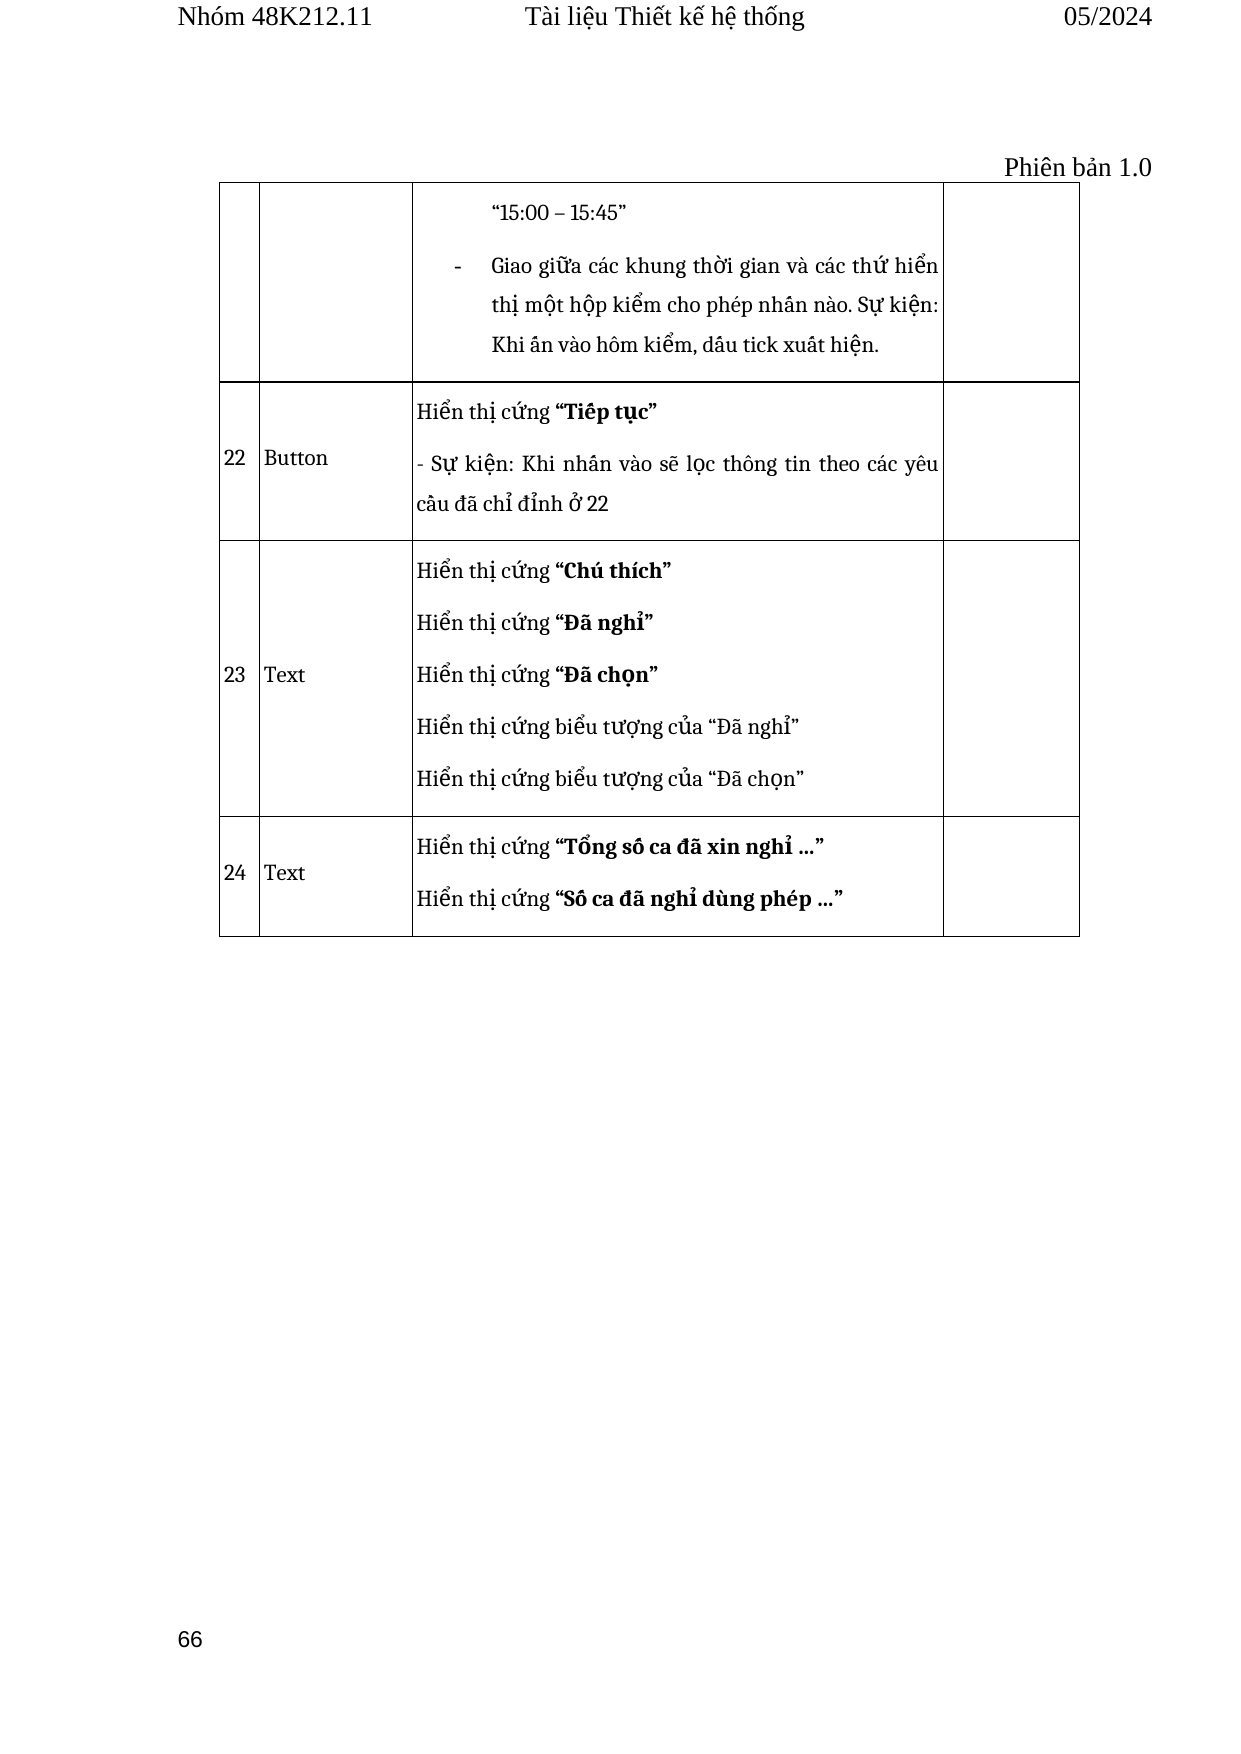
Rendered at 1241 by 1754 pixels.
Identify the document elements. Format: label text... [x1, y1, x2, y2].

table_cell Hiển thị cứng “Chú thích” Hiển thị cứng “Đã nghỉ” Hiển thị cứng “Đã chọn” Hiển thị cứng biểu tượng của “Đã nghỉ” Hiển thị cứng biểu tượng của “Đã chọn” [413, 541, 943, 816]
table_cell 24 [220, 817, 259, 936]
table_cell Text [260, 817, 412, 936]
table_cell Button [260, 383, 412, 540]
table_cell Hiển thị cứng “Tổng số ca đã xin nghỉ …” Hiển thị cứng “Số ca đã nghỉ dùng phép …” [413, 817, 943, 936]
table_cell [260, 183, 412, 381]
table_cell [944, 383, 1079, 540]
table_cell Text [260, 541, 412, 816]
table_cell Hiển thị cứng “Tiếp tục” - Sự kiện: Khi nhấn vào sẽ lọc thông tin theo các yêu cầu đã chỉ đỉnh ở 22 [413, 383, 943, 540]
table_cell [944, 541, 1079, 816]
table_cell [944, 183, 1079, 381]
table_cell 22 [220, 383, 259, 540]
table_cell 21 [220, 183, 259, 381]
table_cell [413, 183, 943, 381]
table_cell [944, 817, 1079, 936]
table_cell 23 [220, 541, 259, 816]
